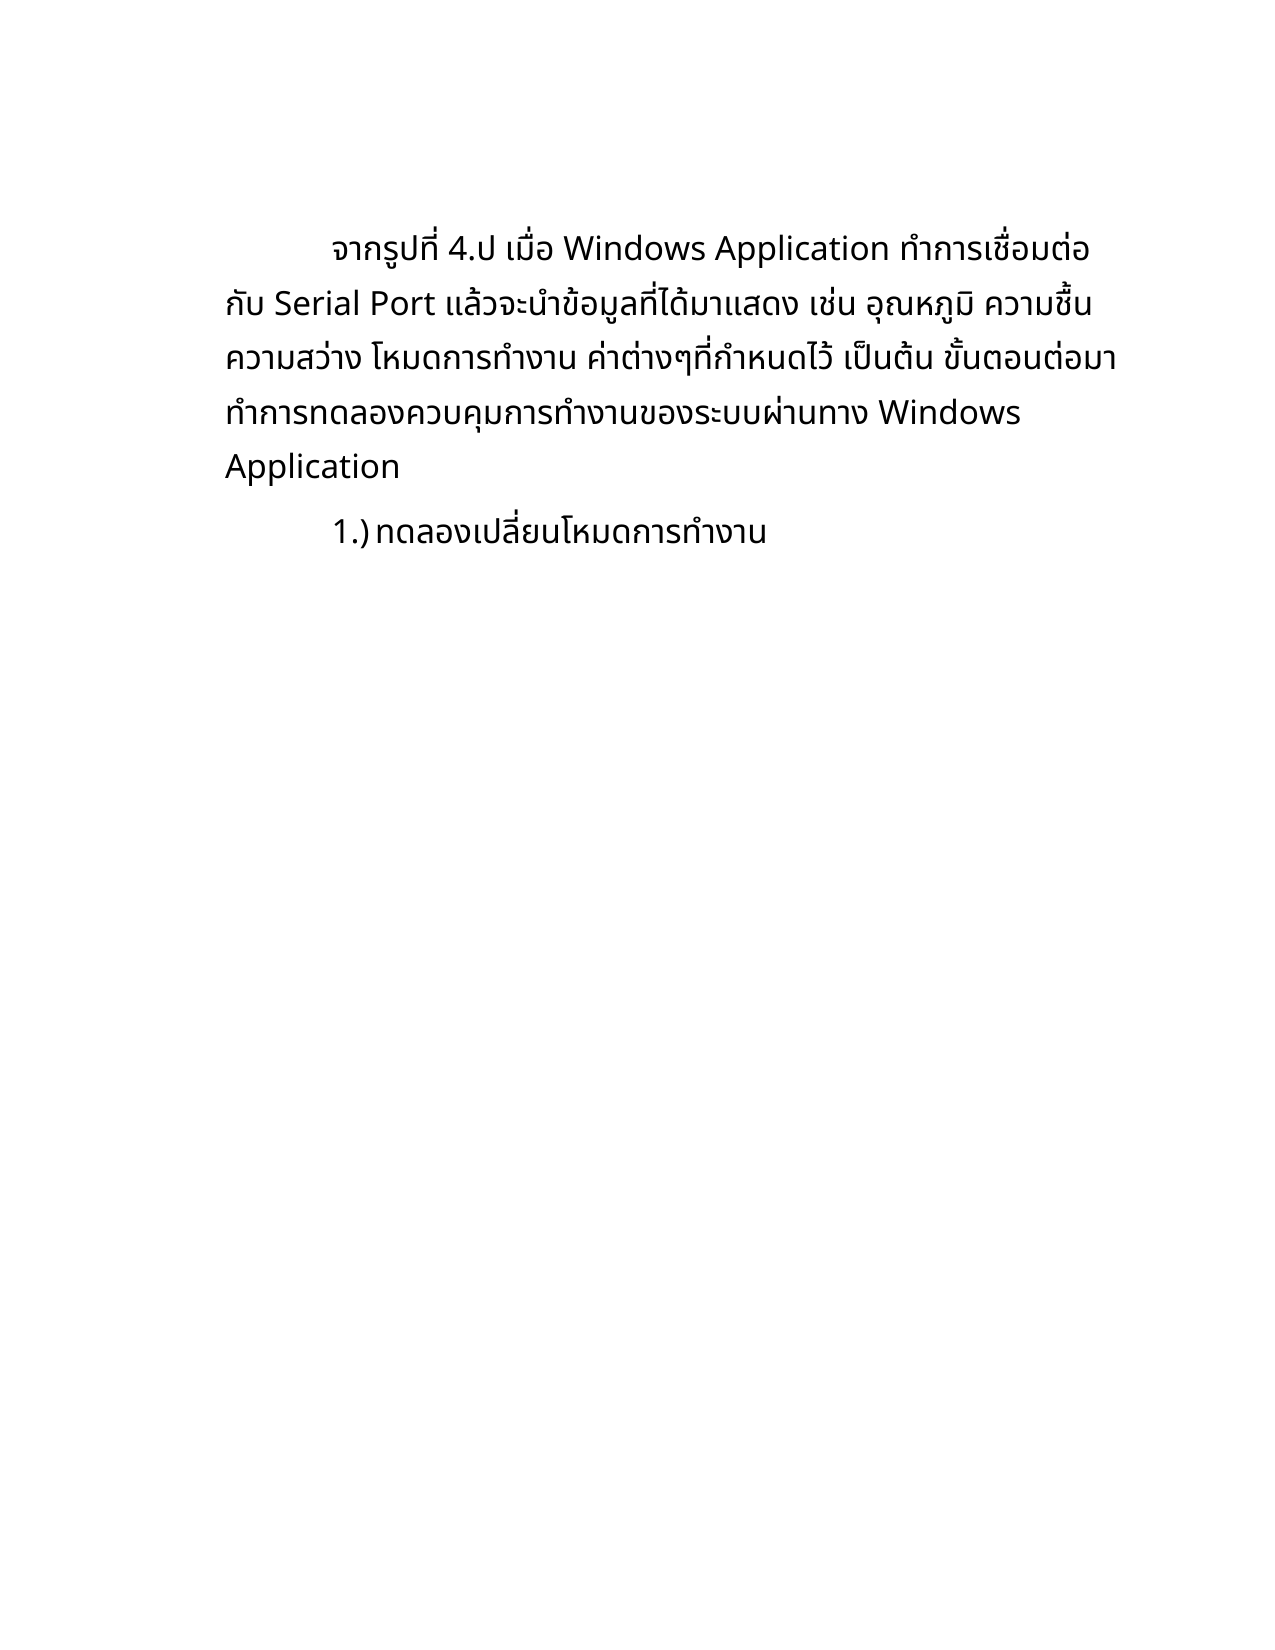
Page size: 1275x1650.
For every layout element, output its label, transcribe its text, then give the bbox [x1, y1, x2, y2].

list ทดลองเปลี่ยนโหมดการทำงาน [331, 508, 1125, 559]
text จากรูปที่ 4.ป เมื่อ Windows Application ทำการเชื่อมต่อกับ Serial Port แล้วจะนำข้อมูลที่ได้มาแสดง เช่น อุณหภูมิ ความชื้น ความสว่าง โหมดการทำงาน ค่าต่างๆที่กำหนดไว้ เป็นต้น ขั้นตอนต่อมาทำการทดลองควบคุมการทำงานของระบบผ่านทาง Windows Application [225, 225, 1125, 488]
